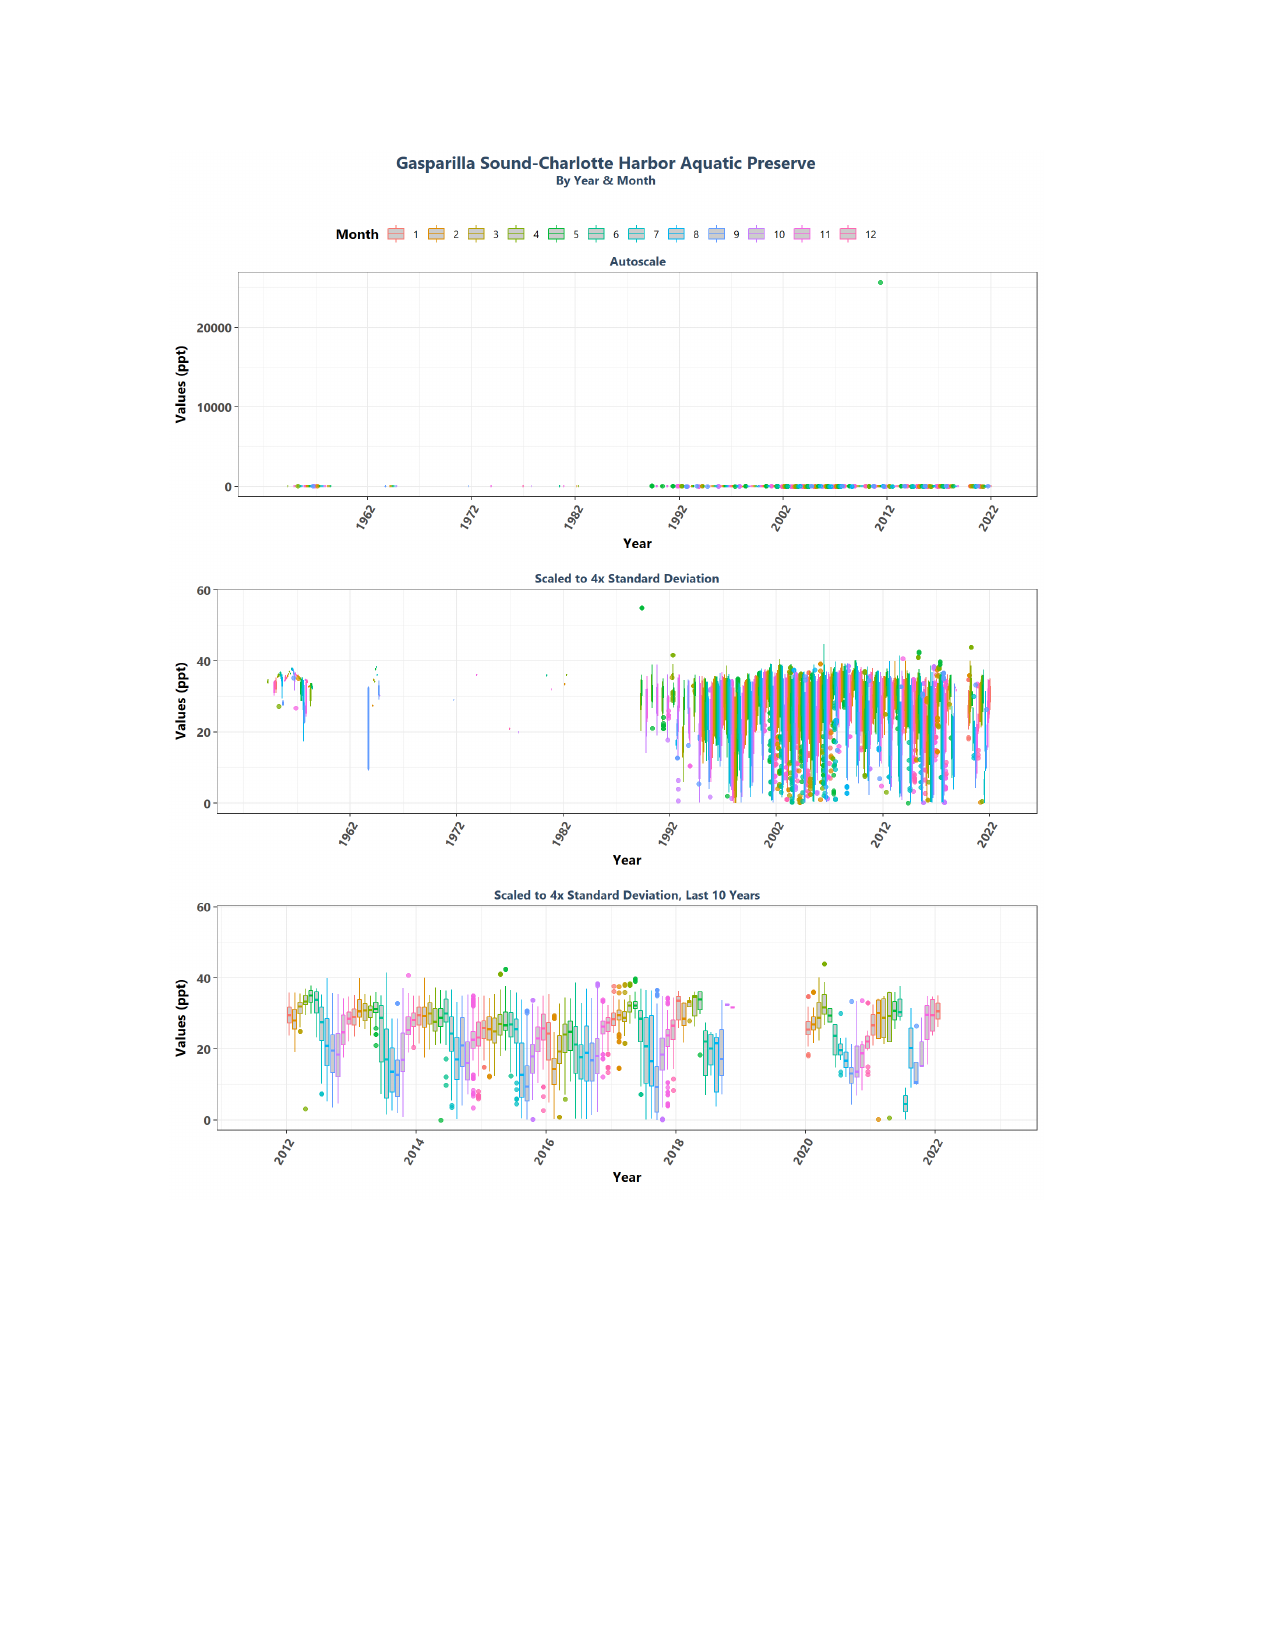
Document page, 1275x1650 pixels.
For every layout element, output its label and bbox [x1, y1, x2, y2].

picture [168, 150, 1044, 1200]
